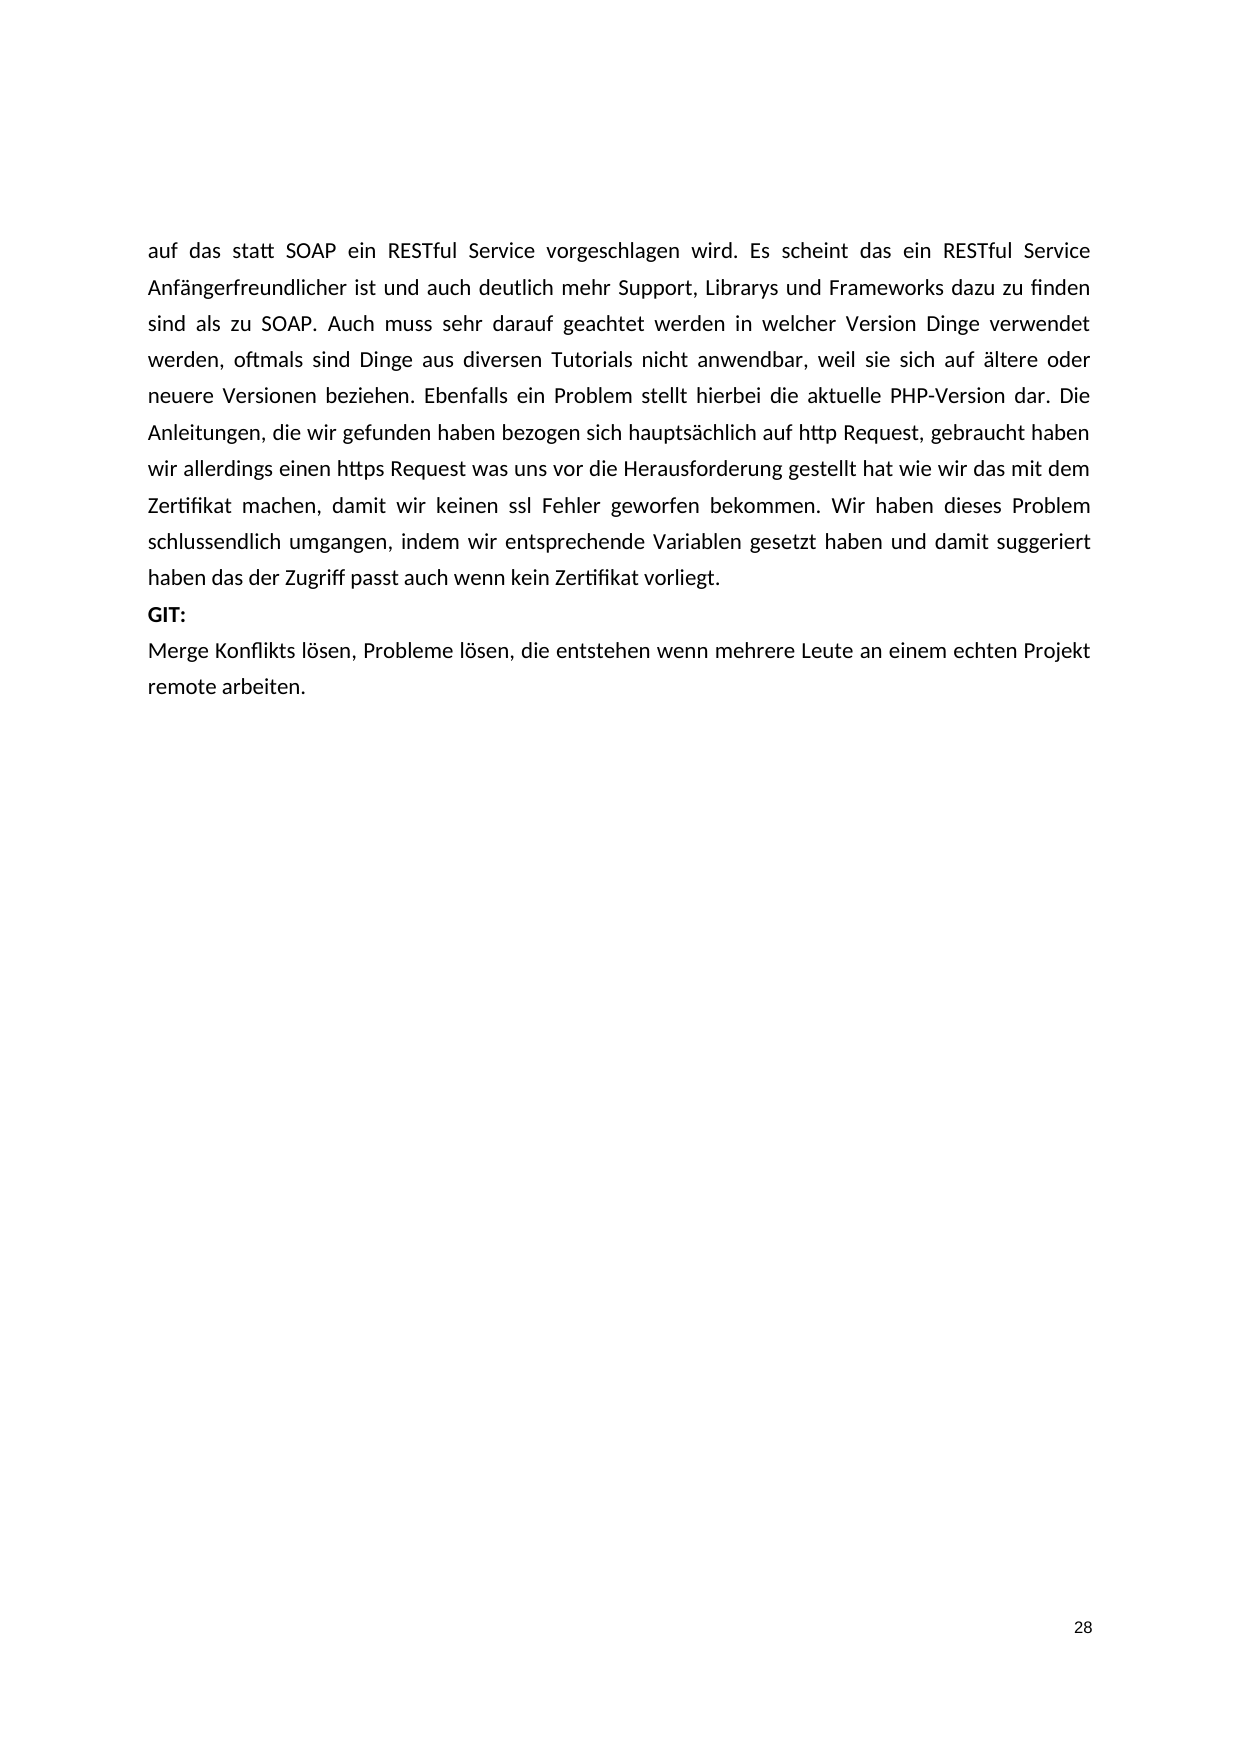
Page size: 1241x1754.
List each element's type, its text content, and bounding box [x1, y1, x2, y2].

text Merge Konflikts lösen, Probleme lösen, die entstehen wenn mehrere Leute an einem echten Projekt remote arbeiten. [148, 636, 1092, 701]
text GIT: [148, 600, 1092, 628]
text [148, 236, 1092, 591]
